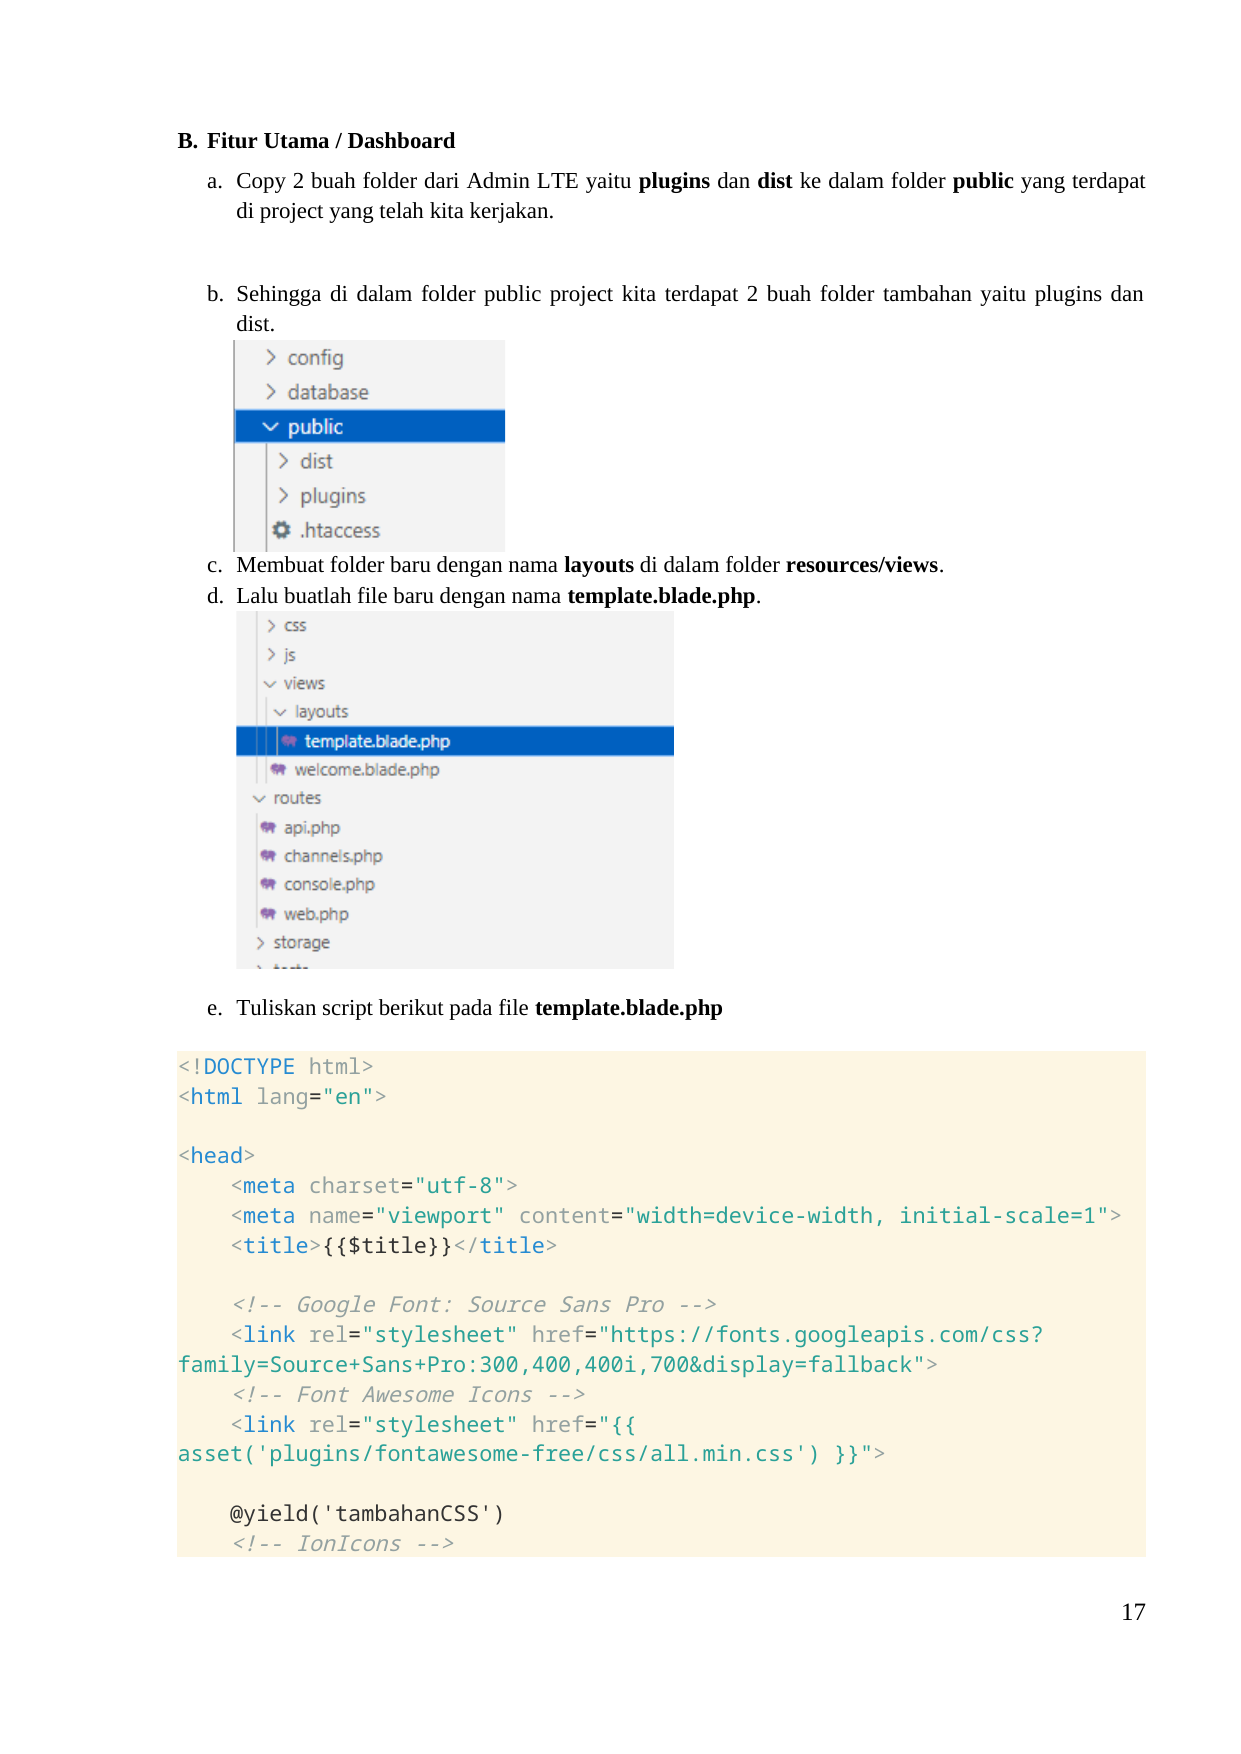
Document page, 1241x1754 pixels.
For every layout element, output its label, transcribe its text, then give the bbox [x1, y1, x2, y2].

text <link rel="stylesheet" href="https://fonts.googleapis.com/css?family=Source+Sans+Pro:300,400,400i,700&display=fallback"> [177, 1319, 1146, 1379]
subtitle Fitur Utama / Dashboard [177, 127, 1146, 154]
list Tuliskan script berikut pada file template.blade.php [207, 994, 1146, 1021]
text <!-- IonIcons --> [177, 1528, 1146, 1557]
list Copy 2 buah folder dari Admin LTE yaitu plugins dan dist ke dalam folder public yang terdapat di project yang telah kita kerjakan. [207, 167, 1146, 223]
text <head> [177, 1140, 1146, 1170]
text <html lang="en"> [177, 1081, 1146, 1111]
list Sehingga di dalam folder public project kita terdapat 2 buah folder tambahan yaitu plugins dan dist. [207, 280, 1146, 337]
picture [233, 340, 506, 552]
list Lalu buatlah file baru dengan nama template.blade.php. [207, 582, 1146, 608]
text <!DOCTYPE html> [177, 1051, 1146, 1081]
text @yield('tambahanCSS') [177, 1498, 1146, 1528]
text <title>{{$title}}</title> [177, 1230, 1146, 1259]
text <meta charset="utf-8"> [177, 1170, 1146, 1200]
text <!-- Google Font: Source Sans Pro --> [177, 1289, 1146, 1319]
picture [236, 611, 674, 969]
text <meta name="viewport" content="width=device-width, initial-scale=1"> [177, 1200, 1146, 1230]
text <link rel="stylesheet" href="{{ asset('plugins/fontawesome-free/css/all.min.css') }}"> [177, 1408, 1146, 1468]
list Membuat folder baru dengan nama layouts di dalam folder resources/views. [207, 551, 1146, 578]
text <!-- Font Awesome Icons --> [177, 1379, 1146, 1408]
